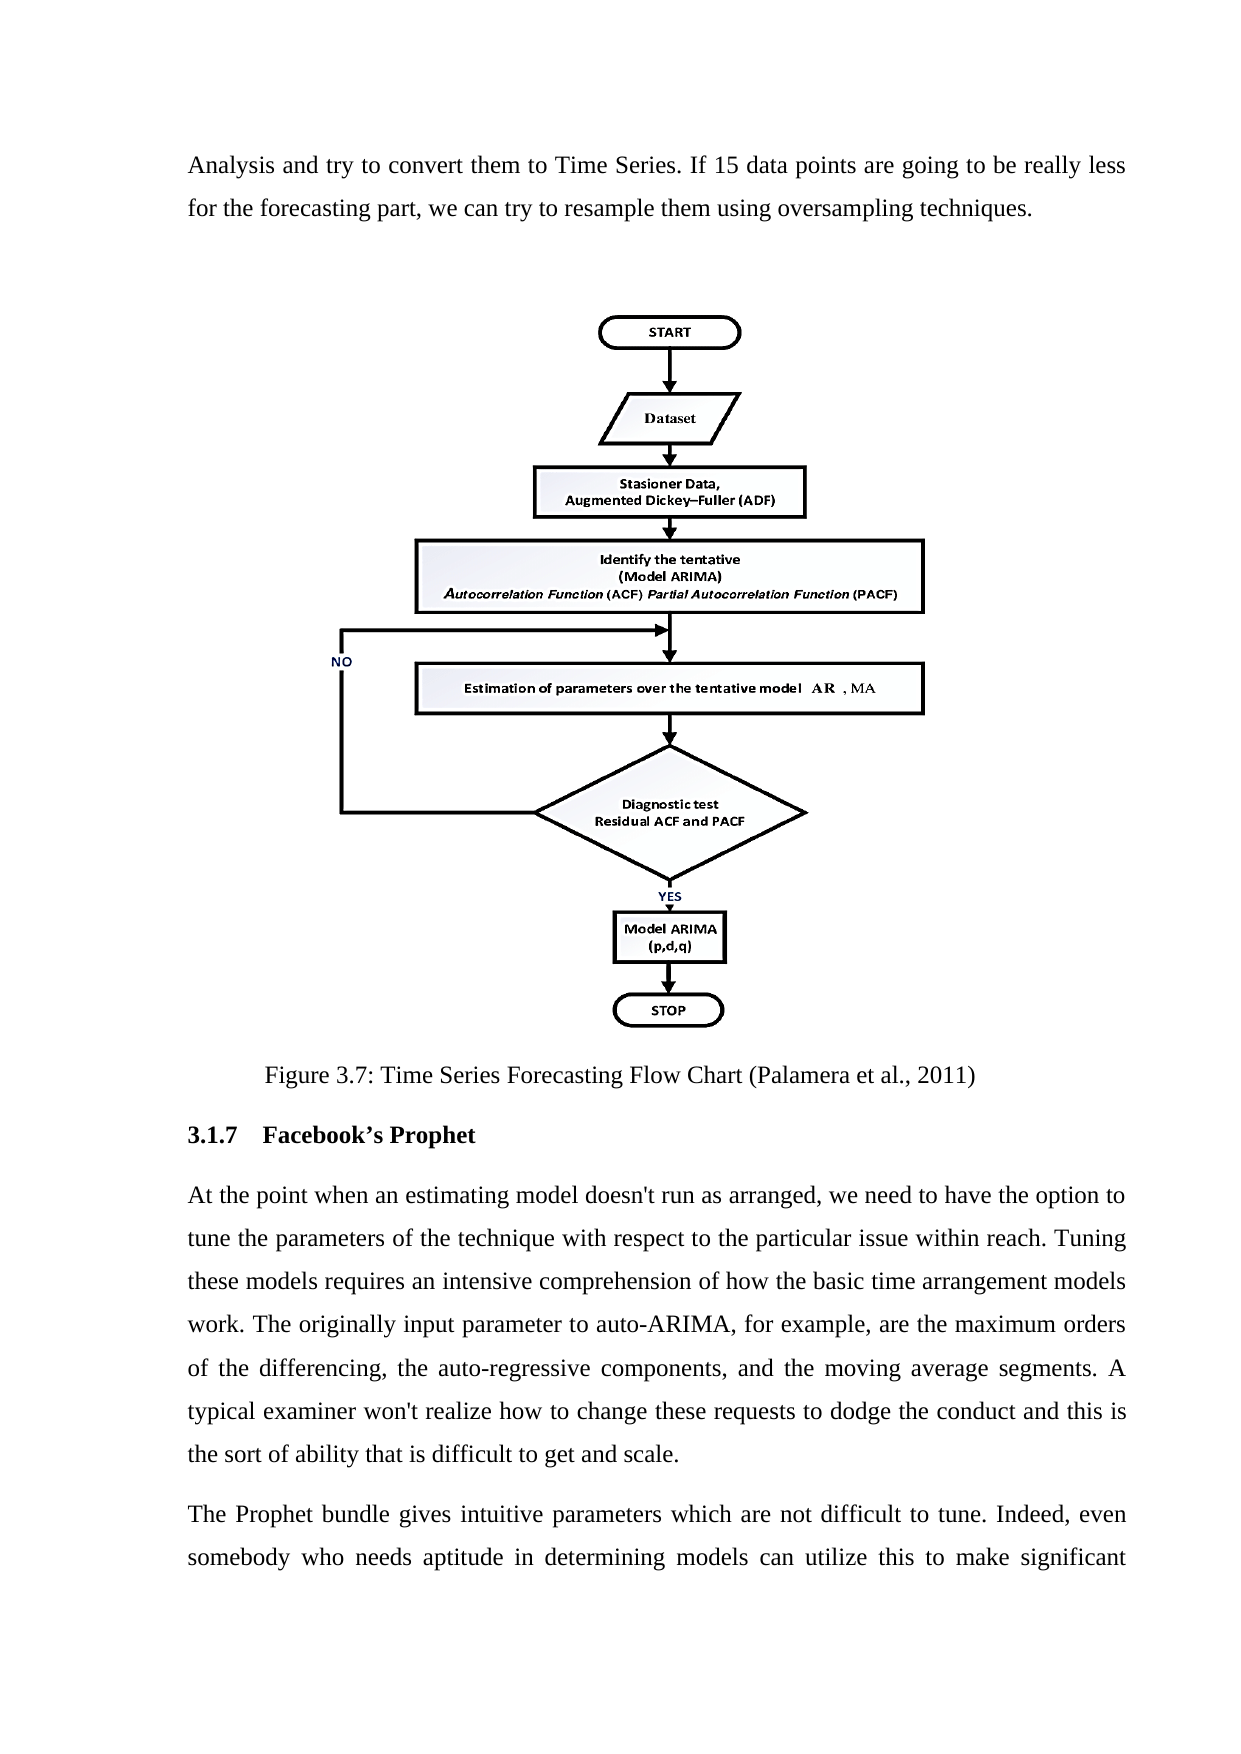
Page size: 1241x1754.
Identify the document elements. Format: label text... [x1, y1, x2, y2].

text At the point when an estimating model doesn't run as arranged, we need to have the option to tune the parameters of the technique with respect to the particular issue within reach. Tuning these models requires an intensive comprehension of how the basic time arrangement models work. The originally input parameter to auto-ARIMA, for example, are the maximum orders of the differencing, the auto-regressive components, and the moving average segments. A typical examiner won't realize how to change these requests to dodge the conduct and this is the sort of ability that is difficult to get and scale. [187, 1279, 1128, 1408]
text At the point when an estimating model doesn't run as arranged, we need to have the option to tune the parameters of the technique with respect to the particular issue within reach. Tuning these models requires an intensive comprehension of how the basic time arrangement models work. The originally input parameter to auto-ARIMA, for example, are the maximum orders of the differencing, the auto-regressive components, and the moving average segments. A typical examiner won't realize how to change these requests to dodge the conduct and this is the sort of ability that is difficult to get and scale. [187, 1409, 1128, 1468]
text 3.1.7 Facebook’s Prophet [187, 1120, 1090, 1149]
text Figure 3.7: Time Series Forecasting Flow Chart (Palamera et al., 2011) [150, 1061, 1090, 1089]
picture [300, 312, 927, 1030]
text At the point when an estimating model doesn't run as arranged, we need to have the option to tune the parameters of the technique with respect to the particular issue within reach. Tuning these models requires an intensive comprehension of how the basic time arrangement models work. The originally input parameter to auto-ARIMA, for example, are the maximum orders of the differencing, the auto-regressive components, and the moving average segments. A typical examiner won't realize how to change these requests to dodge the conduct and this is the sort of ability that is difficult to get and scale. [187, 1236, 1128, 1278]
